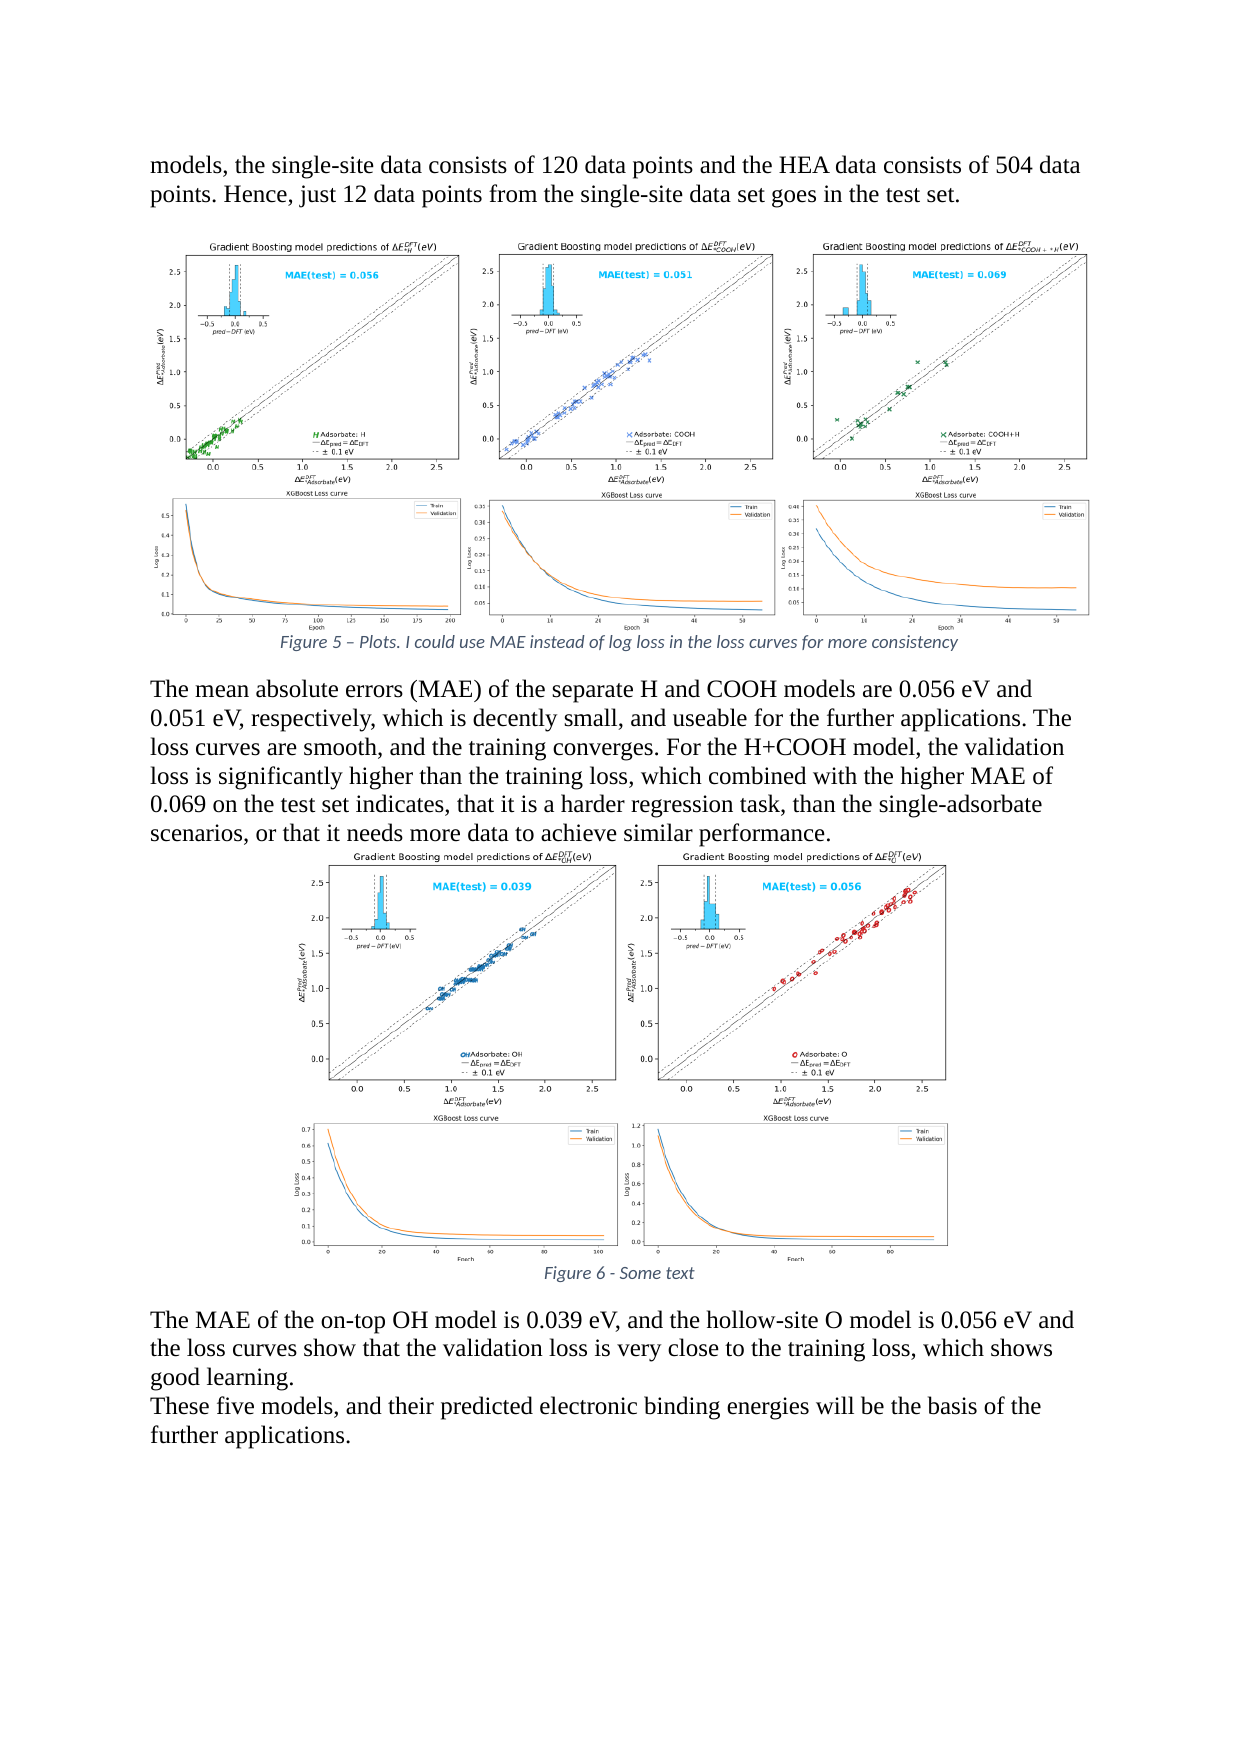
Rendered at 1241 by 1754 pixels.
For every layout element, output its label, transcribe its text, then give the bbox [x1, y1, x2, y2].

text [150, 150, 1090, 207]
text These five models, and their predicted electronic binding energies will be the basis of the further applications. [150, 1391, 1090, 1448]
text The MAE of the on-top OH model is 0.039 eV, and the hollow-site O model is 0.056 eV and the loss curves show that the validation loss is very close to the training loss, which shows good learning. [150, 1305, 1090, 1391]
text The mean absolute errors (MAE) of the separate H and COOH models are 0.056 eV and 0.051 eV, respectively, which is decently small, and useable for the further applications. The loss curves are smooth, and the training converges. For the H+COOH model, the validation loss is significantly higher than the training loss, which combined with the higher MAE of 0.069 on the test set indicates, that it is a harder regression task, than the single-adsorbate scenarios, or that it needs more data to achieve similar performance. [150, 674, 1090, 847]
